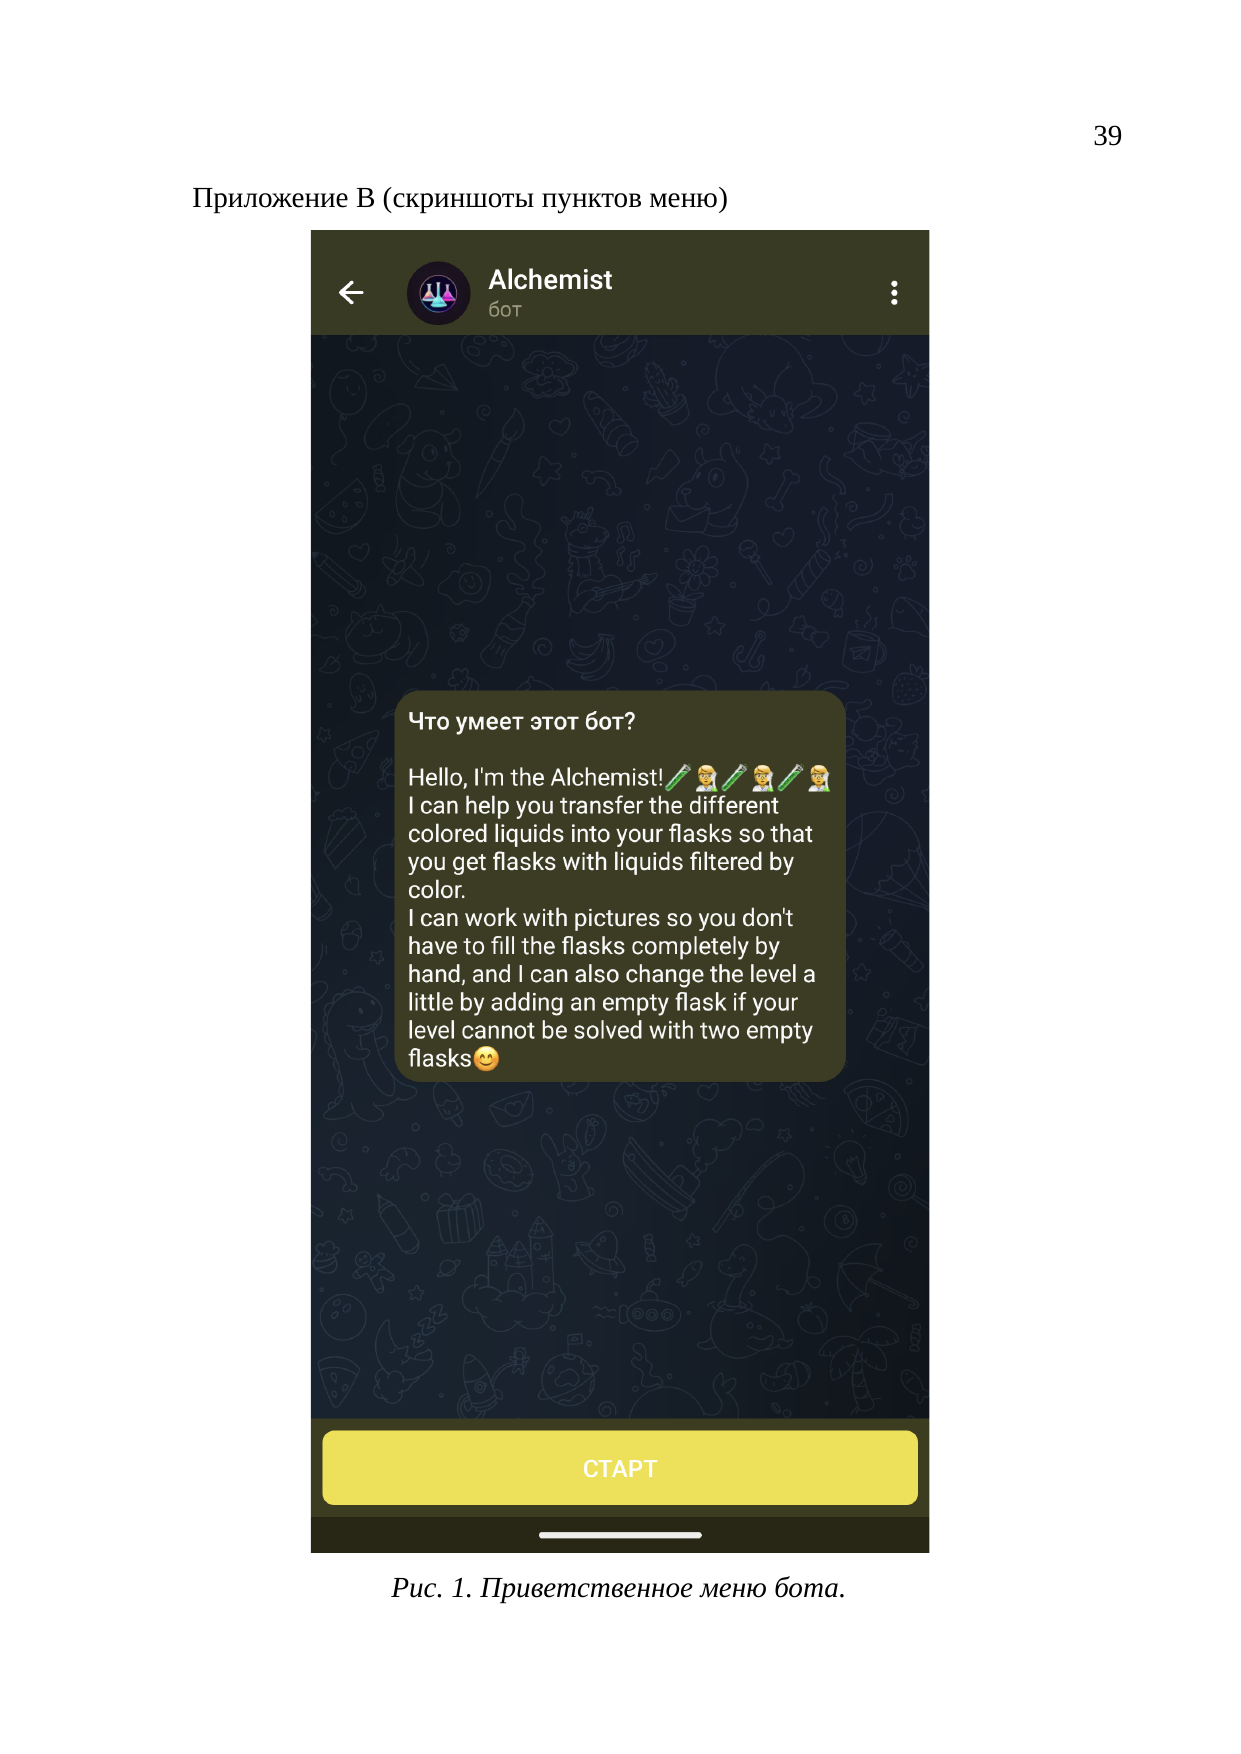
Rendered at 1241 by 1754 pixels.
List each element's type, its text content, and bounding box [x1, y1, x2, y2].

picture [310, 230, 930, 1553]
text Приложение B (скриншоты пунктов меню) [118, 180, 1122, 213]
text Рис. 1. Приветственное меню бота. [118, 1570, 1122, 1603]
